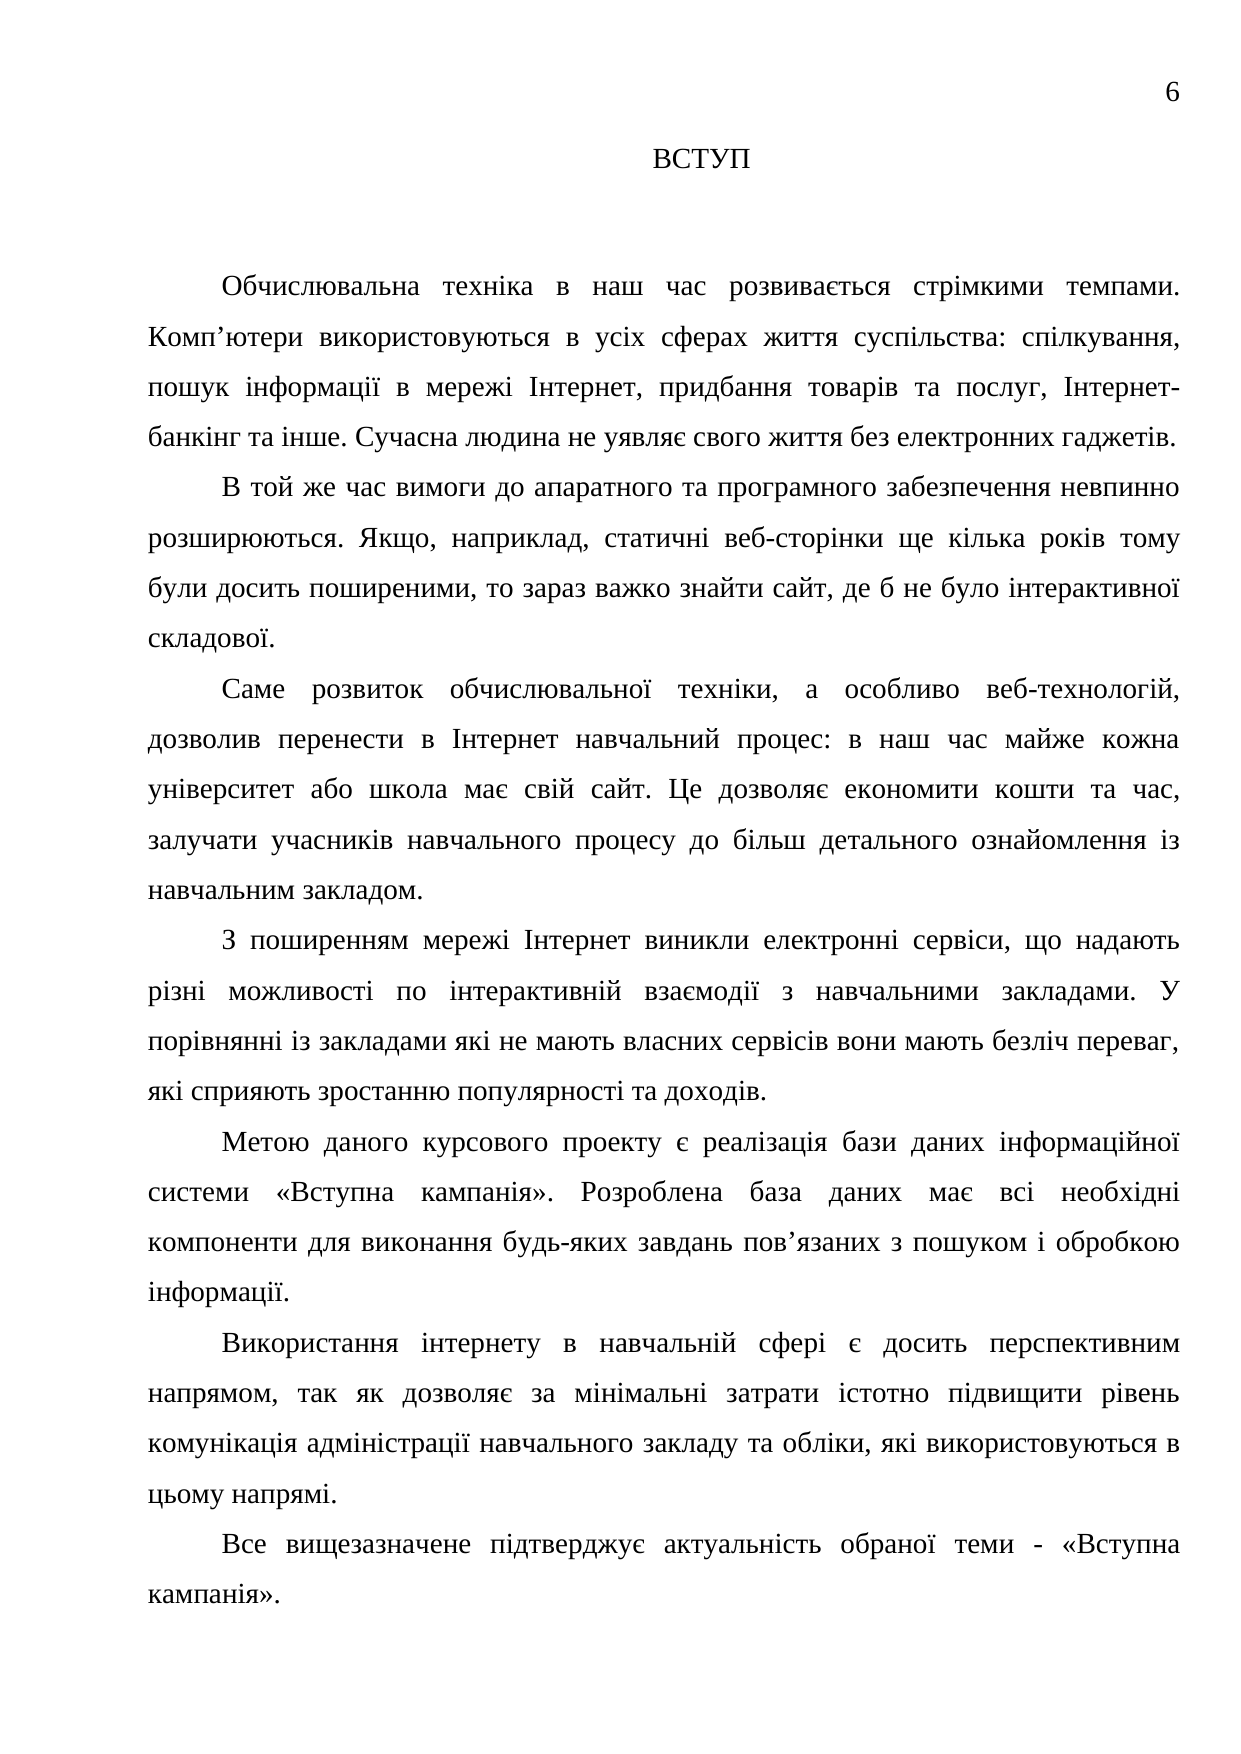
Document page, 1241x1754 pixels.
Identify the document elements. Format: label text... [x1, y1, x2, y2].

text Саме розвиток обчислювальної техніки, а особливо веб-технологій, дозволив перенести в Інтернет навчальний процес: в наш час майже кожна університет або школа має свій сайт. Це дозволяє економити кошти та час, залучати учасників навчального процесу до більш детального ознайомлення із навчальним закладом. [148, 671, 1181, 906]
text Метою даного курсового проекту є реалізація бази даних інформаційної системи «Вступна кампанія». Розроблена база даних має всі необхідні компоненти для виконання будь-яких завдань пов’язаних з пошуком і обробкою інформації. [148, 1124, 1181, 1308]
text Використання інтернету в навчальній сфері є досить перспективним напрямом, так як дозволяє за мінімальні затрати істотно підвищити рівень комунікація адміністрації навчального закладу та обліки, які використовуються в цьому напрямі. [148, 1325, 1181, 1509]
text ВСТУП [222, 141, 1181, 174]
text З поширенням мережі Інтернет виникли електронні сервіси, що надають різні можливості по інтерактивній взаємодії з навчальними закладами. У порівнянні із закладами які не мають власних сервісів вони мають безліч переваг, які сприяють зростанню популярності та доходів. [148, 922, 1181, 1107]
text Обчислювальна техніка в наш час розвивається стрімкими темпами. Комп’ютери використовуються в усіх сферах життя суспільства: спілкування, пошук інформації в мережі Інтернет, придбання товарів та послуг, Інтернет-банкінг та інше. Сучасна людина не уявляє свого життя без електронних гаджетів. [148, 268, 1181, 453]
text В той же час вимоги до апаратного та програмного забезпечення невпинно розширюються. Якщо, наприклад, статичні веб-сторінки ще кілька років тому були досить поширеними, то зараз важко знайти сайт, де б не було інтерактивної складової. [148, 469, 1181, 654]
text Все вищезазначене підтверджує актуальність обраної теми - «Вступна кампанія». [148, 1526, 1181, 1610]
